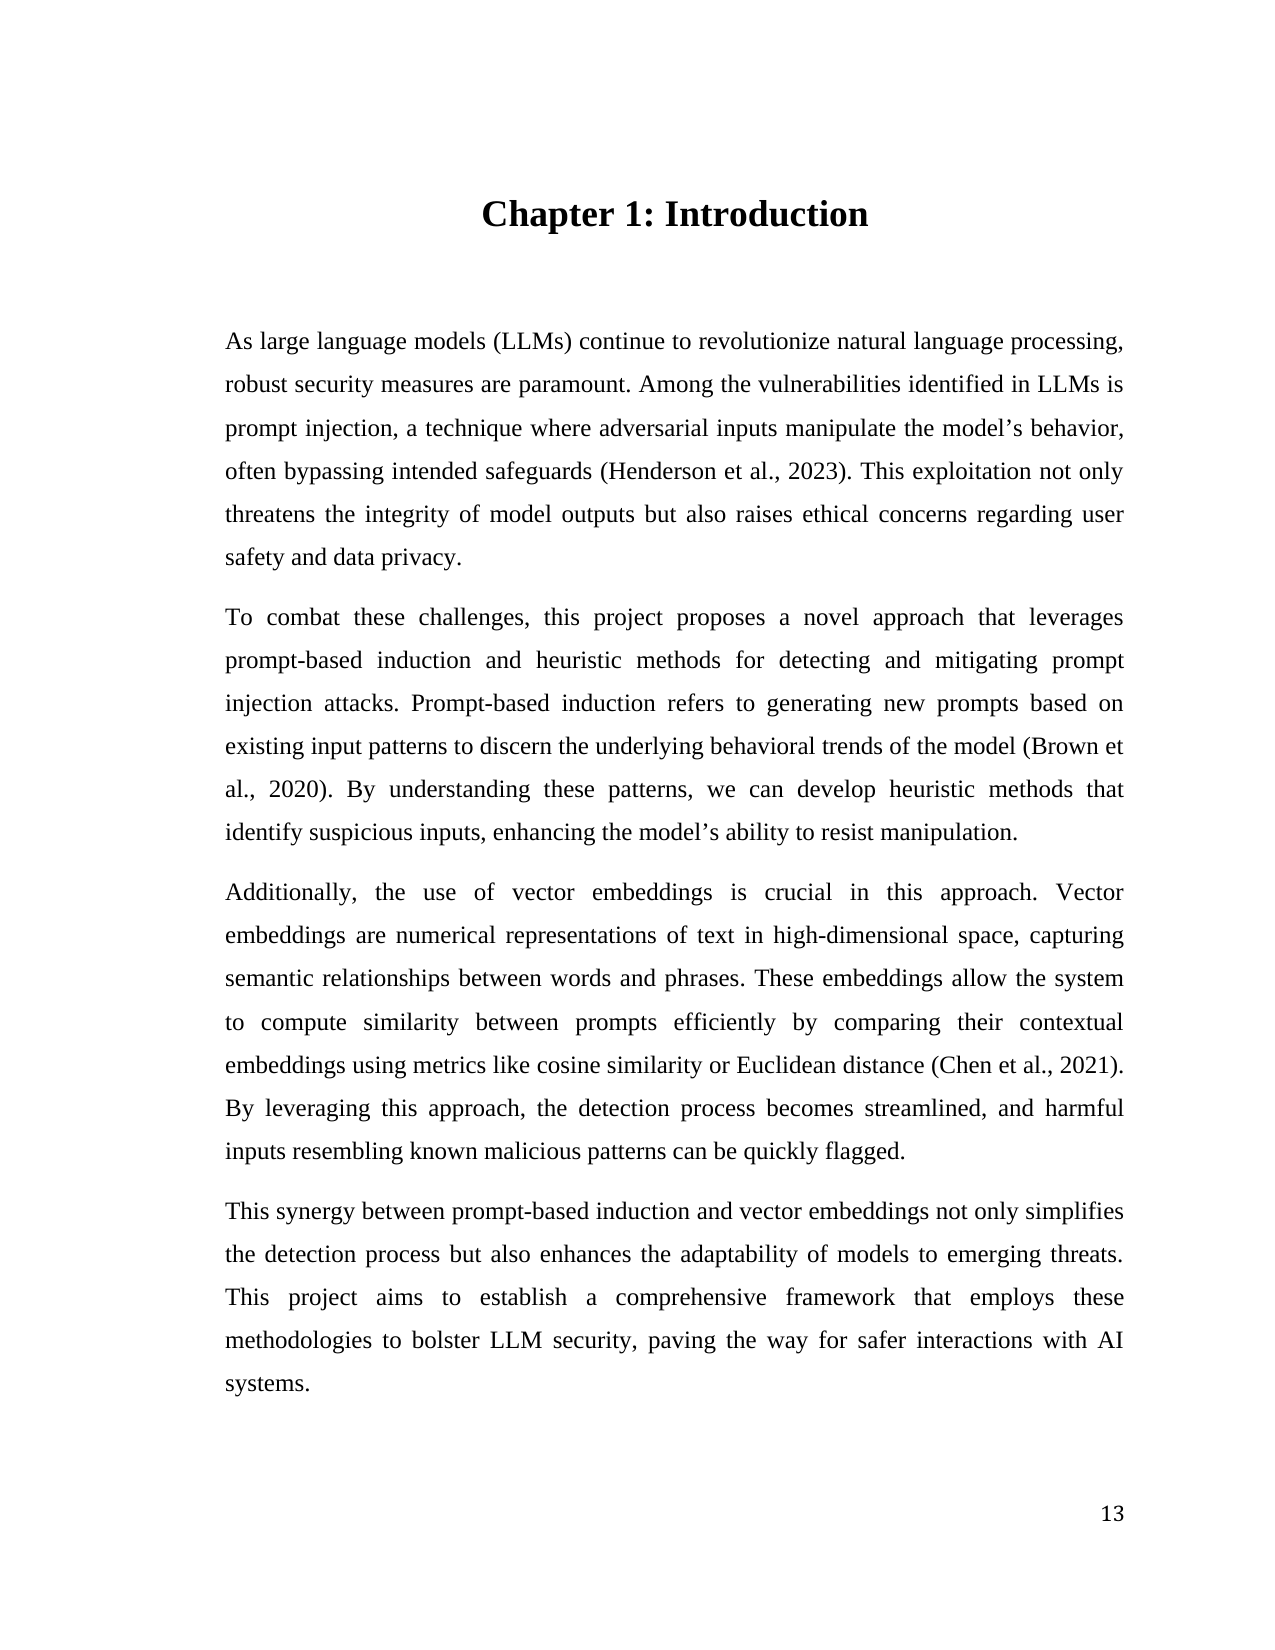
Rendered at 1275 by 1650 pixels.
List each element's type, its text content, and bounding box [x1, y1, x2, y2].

text Additionally, the use of vector embeddings is crucial in this approach. Vector embeddings are numerical representations of text in high-dimensional space, capturing semantic relationships between words and phrases. These embeddings allow the system to compute similarity between prompts efficiently by comparing their contextual embeddings using metrics like cosine similarity or Euclidean distance (Chen et al., 2021). By leveraging this approach, the detection process becomes streamlined, and harmful inputs resembling known malicious patterns can be quickly flagged. [225, 877, 1125, 1165]
text To combat these challenges, this project proposes a novel approach that leverages prompt-based induction and heuristic methods for detecting and mitigating prompt injection attacks. Prompt-based induction refers to generating new prompts based on existing input patterns to discern the underlying behavioral trends of the model (Brown et al., 2020). By understanding these patterns, we can develop heuristic methods that identify suspicious inputs, enhancing the model’s ability to resist manipulation. [225, 602, 1125, 846]
text As large language models (LLMs) continue to revolutionize natural language processing, robust security measures are paramount. Among the vulnerabilities identified in LLMs is prompt injection, a technique where adversarial inputs manipulate the model’s behavior, often bypassing intended safeguards (Henderson et al., 2023). This exploitation not only threatens the integrity of model outputs but also raises ethical concerns regarding user safety and data privacy. [225, 326, 1125, 571]
text Chapter 1: Introduction [225, 192, 1125, 235]
text This synergy between prompt-based induction and vector embeddings not only simplifies the detection process but also enhances the adaptability of models to emerging threats. This project aims to establish a comprehensive framework that employs these methodologies to bolster LLM security, paving the way for safer interactions with AI systems. [225, 1196, 1125, 1397]
